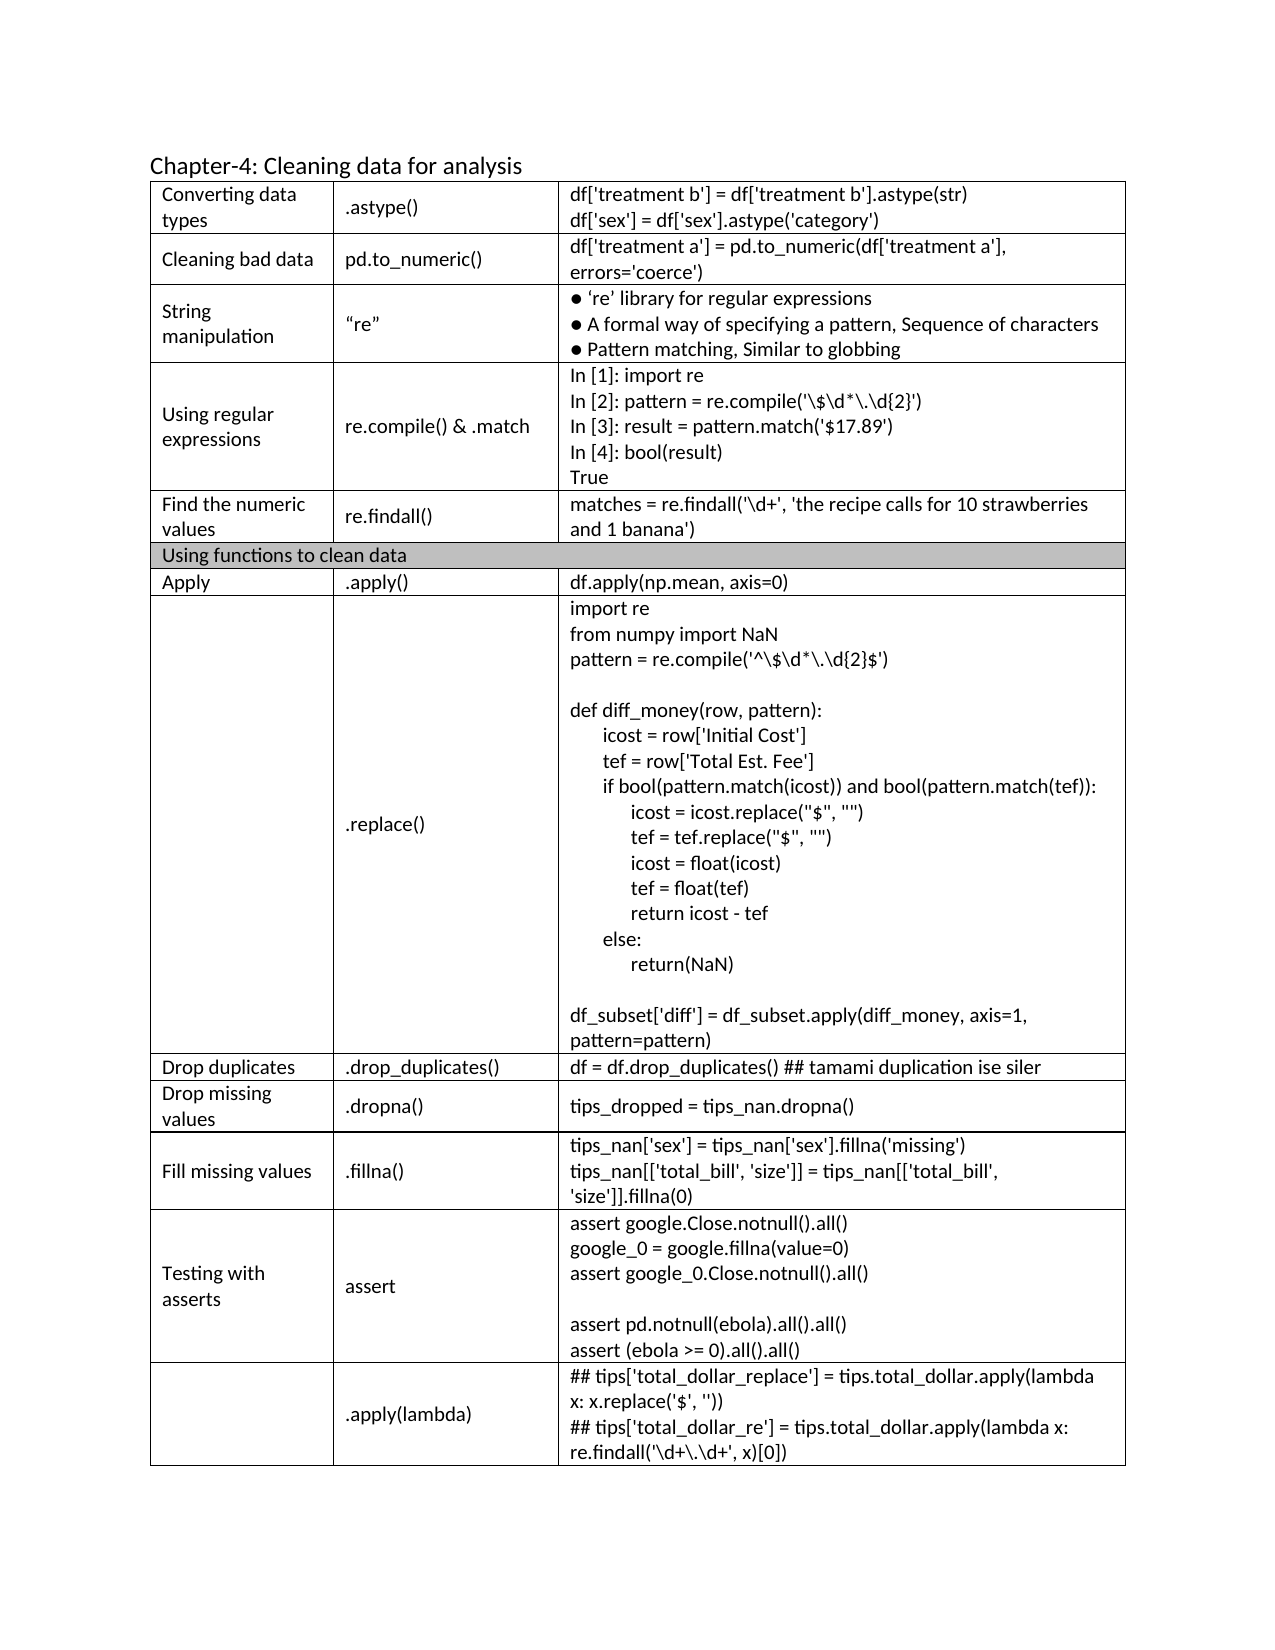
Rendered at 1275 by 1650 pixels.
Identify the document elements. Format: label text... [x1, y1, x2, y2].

table_cell Fill missing values [151, 1133, 333, 1209]
table_cell pd.to_numeric() [334, 234, 558, 284]
table_cell ## tips['total_dollar_replace'] = tips.total_dollar.apply(lambda x: x.replace('$', '')) ## tips['total_dollar_re'] = tips.total_dollar.apply(lambda x: re.findall('\d+\.\d+', x)[0]) [559, 1363, 1125, 1465]
table_cell tips_dropped = tips_nan.dropna() [559, 1081, 1125, 1131]
table_cell re.compile() & .match [334, 363, 558, 490]
table_cell matches = re.findall('\d+', 'the recipe calls for 10 strawberries and 1 banana') [559, 491, 1125, 542]
table_cell Find the numeric values [151, 491, 333, 542]
table_cell tips_nan['sex'] = tips_nan['sex'].fillna('missing') tips_nan[['total_bill', 'size']] = tips_nan[['total_bill', 'size']].fillna(0) [559, 1133, 1125, 1209]
table_cell df.apply(np.mean, axis=0) [559, 569, 1125, 594]
table_header .astype() [334, 182, 558, 232]
table_cell Drop missing values [151, 1081, 333, 1131]
text Chapter-4: Cleaning data for analysis [150, 150, 1125, 181]
table_cell .dropna() [334, 1081, 558, 1131]
table_header Converting data types [151, 182, 333, 232]
table_cell Drop duplicates [151, 1054, 333, 1079]
table_cell re.findall() [334, 491, 558, 542]
table_cell assert [334, 1210, 558, 1362]
table_cell assert google.Close.notnull().all() google_0 = google.fillna(value=0) assert google_0.Close.notnull().all() assert pd.notnull(ebola).all().all() assert (ebola >= 0).all().all() [559, 1210, 1125, 1362]
table_cell String manipulation [151, 285, 333, 362]
table_cell .fillna() [334, 1133, 558, 1209]
table_cell Cleaning bad data [151, 234, 333, 284]
table_cell “re” [334, 285, 558, 362]
table_cell [151, 596, 333, 1053]
table_header df['treatment b'] = df['treatment b'].astype(str) df['sex'] = df['sex'].astype('category') [559, 182, 1125, 232]
table_cell df['treatment a'] = pd.to_numeric(df['treatment a'], errors='coerce') [559, 234, 1125, 284]
table_cell .apply() [334, 569, 558, 594]
table_cell df = df.drop_duplicates() ## tamami duplication ise siler [559, 1054, 1125, 1079]
table_cell import re from numpy import NaN pattern = re.compile('^\$\d*\.\d{2}$') def diff_money(row, pattern): icost = row['Initial Cost'] tef = row['Total Est. Fee'] if bool(pattern.match(icost)) and bool(pattern.match(tef)): icost = icost.replace("$", "") tef = tef.replace("$", "") icost = float(icost) tef = float(tef) return icost - tef else: return(NaN) df_subset['diff'] = df_subset.apply(diff_money, axis=1, pattern=pattern) [559, 596, 1125, 1053]
table_cell ● ‘re’ library for regular expressions ● A formal way of specifying a pattern, Sequence of characters ● Pattern matching, Similar to globbing [559, 285, 1125, 362]
table_cell Apply [151, 569, 333, 594]
table_cell [151, 1363, 333, 1465]
table_cell .apply(lambda) [334, 1363, 558, 1465]
table_cell .drop_duplicates() [334, 1054, 558, 1079]
table_cell .replace() [334, 596, 558, 1053]
table_cell Using functions to clean data [151, 543, 1125, 568]
table_cell In [1]: import re In [2]: pattern = re.compile('\$\d*\.\d{2}') In [3]: result = pattern.match('$17.89') In [4]: bool(result) True [559, 363, 1125, 490]
table_cell Using regular expressions [151, 363, 333, 490]
table_cell Testing with asserts [151, 1210, 333, 1362]
